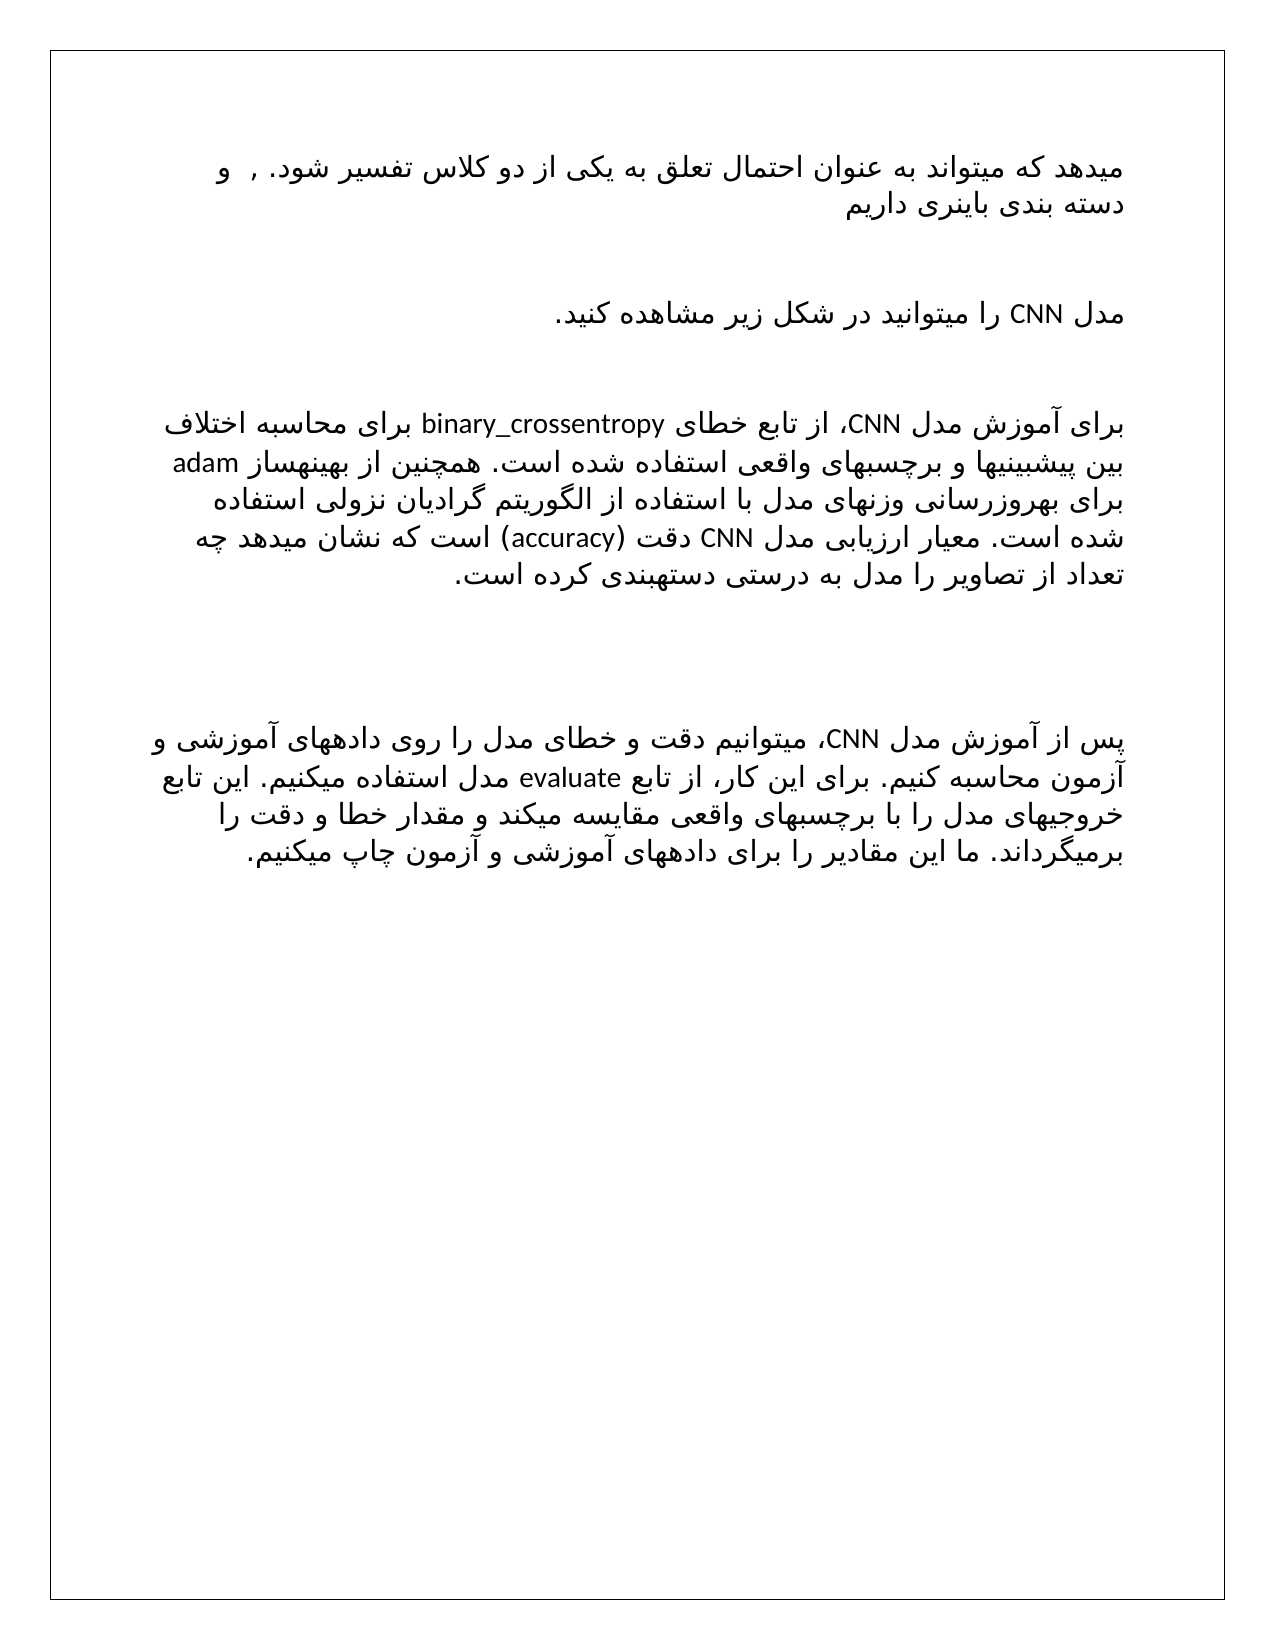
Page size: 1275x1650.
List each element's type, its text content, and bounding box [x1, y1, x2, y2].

text پس از آموزش مدل CNN، میتوانیم دقت و خطای مدل را روی دادههای آموزشی و آزمون محاسبه کنیم. برای این کار، از تابع evaluate مدل استفاده میکنیم. این تابع خروجیهای مدل را با برچسبهای واقعی مقایسه میکند و مقدار خطا و دقت را برمیگرداند. ما این مقادیر را برای دادههای آموزشی و آزمون چاپ میکنیم. [150, 721, 1125, 868]
text برای آموزش مدل CNN، از تابع خطای binary_crossentropy برای محاسبه اختلاف بین پیشبینیها و برچسبهای واقعی استفاده شده است. همچنین از بهینهساز adam برای بهروزرسانی وزنهای مدل با استفاده از الگوریتم گرادیان نزولی استفاده شده است. معیار ارزیابی مدل CNN دقت (accuracy) است که نشان میدهد چه تعداد از تصاویر را مدل به درستی دستهبندی کرده است. [150, 405, 1125, 591]
text مدل CNN را میتوانید در شکل زیر مشاهده کنید. [150, 295, 1125, 331]
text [150, 150, 1125, 221]
